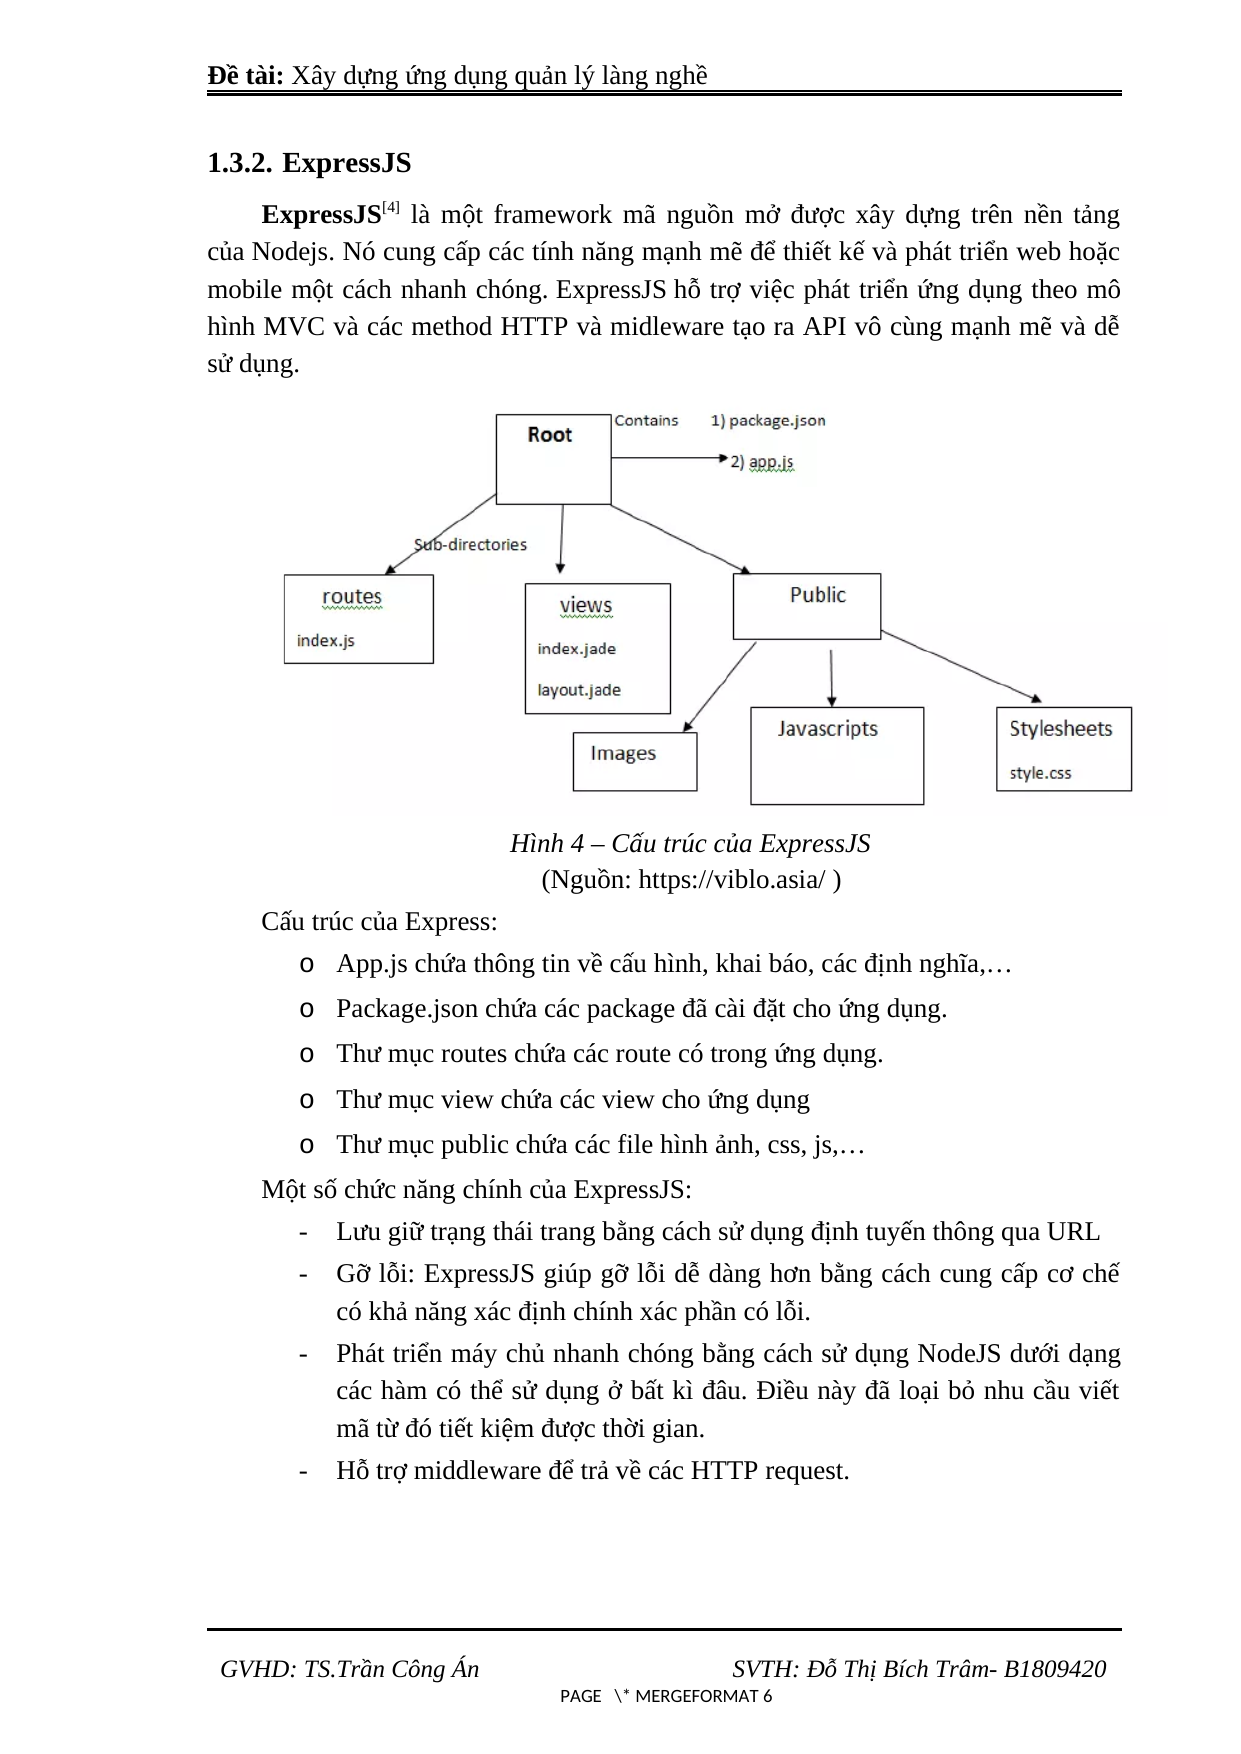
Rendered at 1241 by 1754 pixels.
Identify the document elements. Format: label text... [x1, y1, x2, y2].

list Phát triển máy chủ nhanh chóng bằng cách sử dụng NodeJS dưới dạng các hàm có thể sử dụng ở bất kì đâu. Điều này đã loại bỏ nhu cầu viết mã từ đó tiết kiệm được thời gian. [299, 1337, 1122, 1443]
text Cấu trúc của Express: [207, 905, 1122, 936]
text (Nguồn: https://viblo.asia/ ) [207, 863, 1122, 894]
list ExpressJS [207, 145, 1122, 179]
text ExpressJS[4] là một framework mã nguồn mở được xây dựng trên nền tảng của Nodejs. Nó cung cấp các tính năng mạnh mẽ để thiết kế và phát triển web hoặc mobile một cách nhanh chóng. ExpressJS hỗ trợ việc phát triển ứng dụng theo mô hình MVC và các method HTTP và midleware tạo ra API vô cùng mạnh mẽ và dễ sử dụng. [207, 198, 1122, 378]
picture [261, 389, 1169, 816]
list Thư mục view chứa các view cho ứng dụng [299, 1083, 1122, 1116]
list Hỗ trợ middleware để trả về các HTTP request. [299, 1454, 1122, 1485]
text Một số chức năng chính của ExpressJS: [207, 1173, 1122, 1204]
text Hình 4 – Cấu trúc của ExpressJS [207, 827, 1122, 858]
list Thư mục routes chứa các route có trong ứng dụng. [299, 1038, 1122, 1071]
list Lưu giữ trạng thái trang bằng cách sử dụng định tuyến thông qua URL [299, 1215, 1122, 1246]
list Package.json chứa các package đã cài đặt cho ứng dụng. [299, 992, 1122, 1026]
list Gỡ lỗi: ExpressJS giúp gỡ lỗi dễ dàng hơn bằng cách cung cấp cơ chế có khả năng xác định chính xác phần có lỗi. [299, 1257, 1122, 1326]
list App.js chứa thông tin về cấu hình, khai báo, các định nghĩa,… [299, 947, 1122, 981]
list Thư mục public chứa các file hình ảnh, css, js,… [299, 1128, 1122, 1161]
